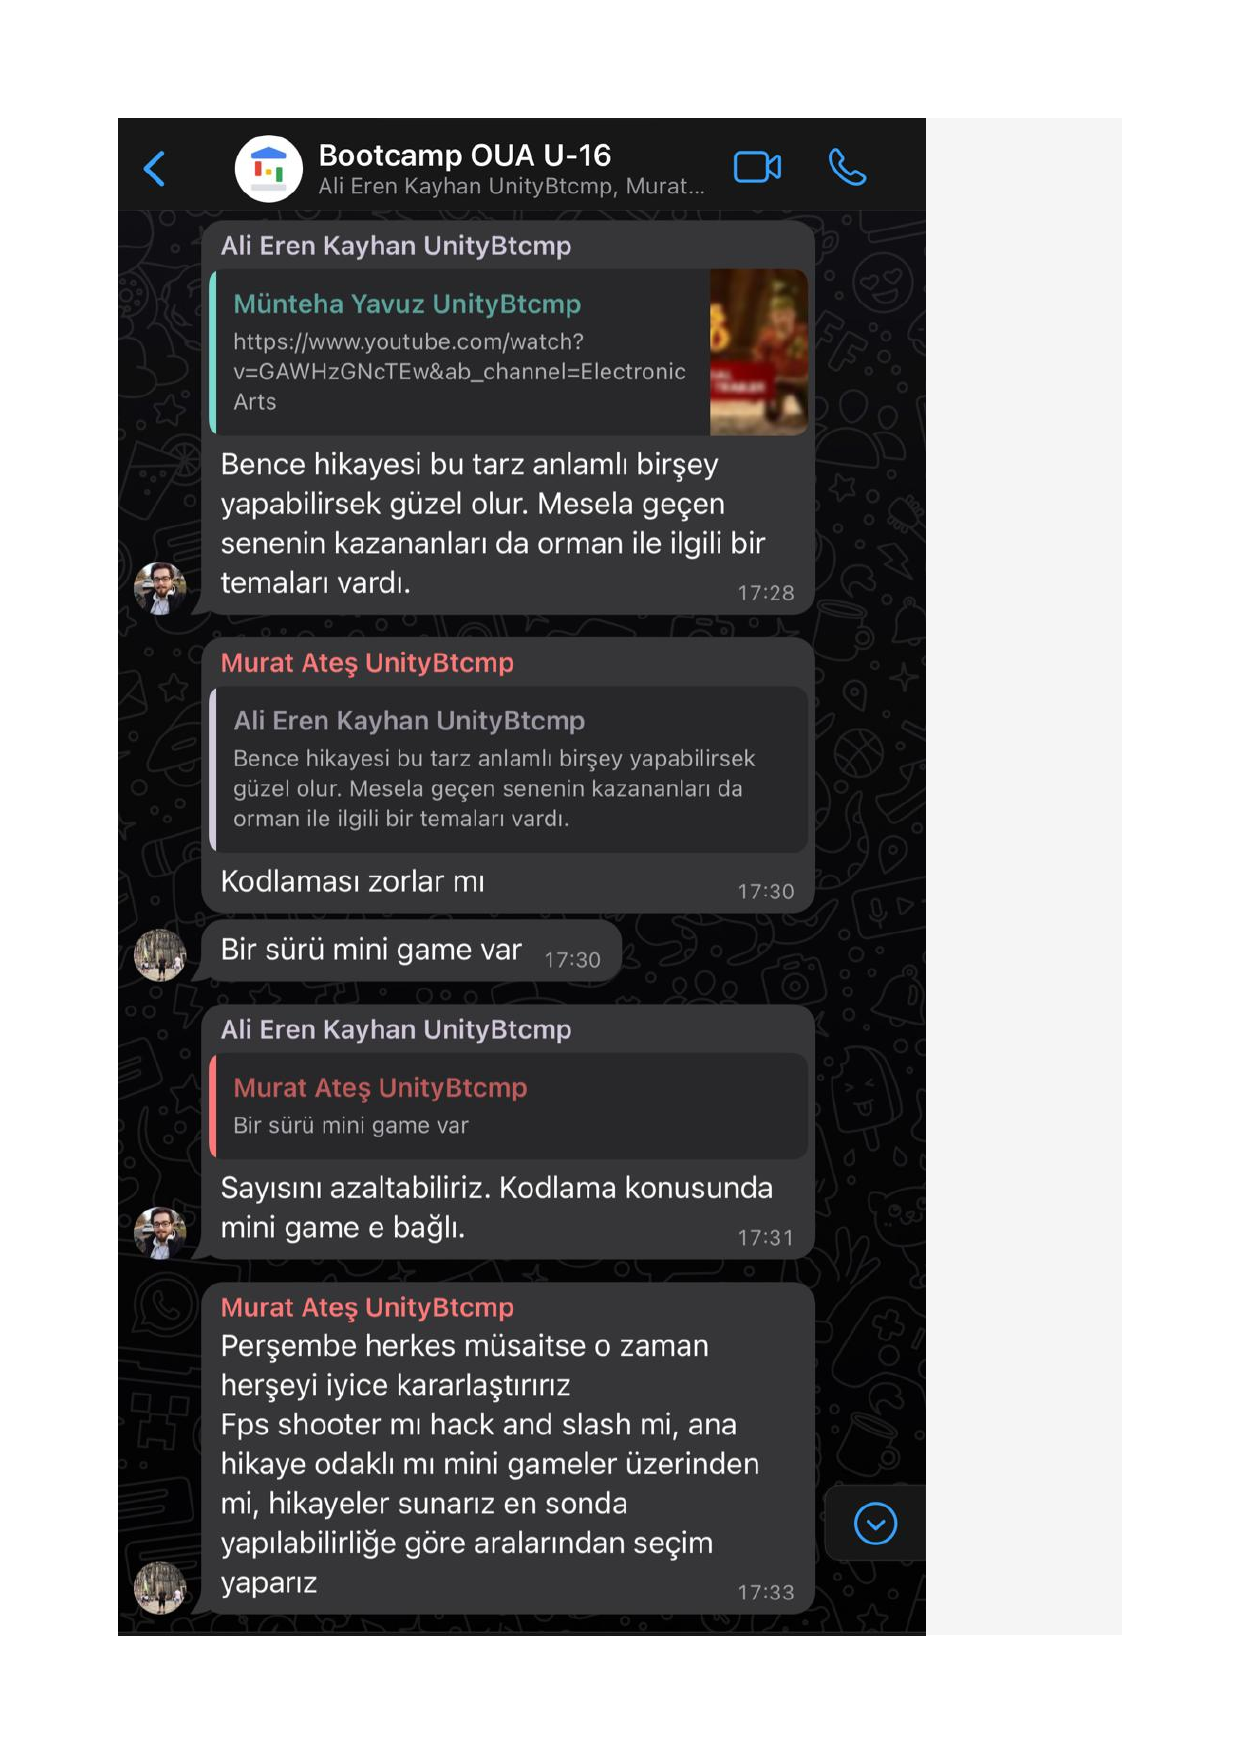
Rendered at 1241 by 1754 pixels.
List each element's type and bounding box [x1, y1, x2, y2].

picture [118, 118, 926, 1636]
